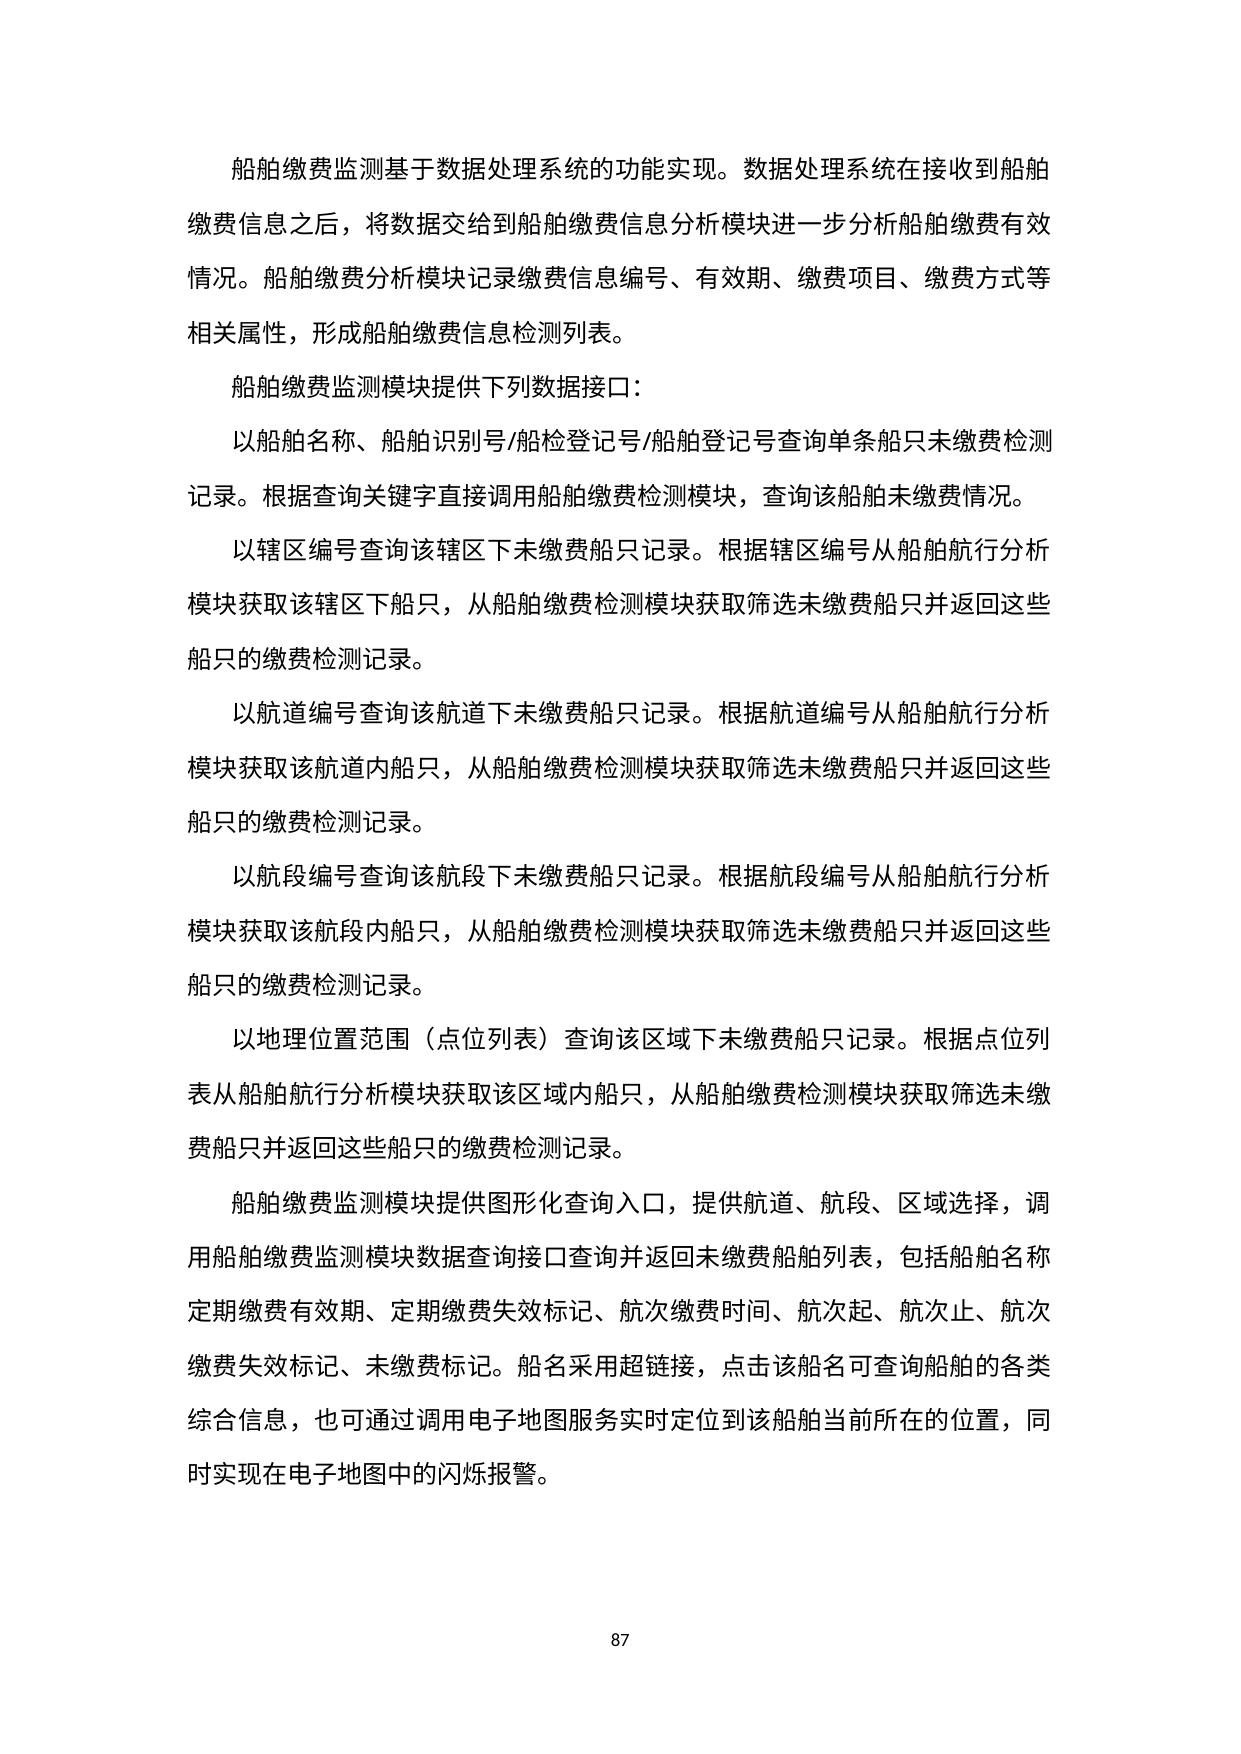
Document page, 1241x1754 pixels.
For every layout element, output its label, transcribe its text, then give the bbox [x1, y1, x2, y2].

text 船舶缴费监测基于数据处理系统的功能实现。数据处理系统在接收到船舶缴费信息之后，将数据交给到船舶缴费信息分析模块进一步分析船舶缴费有效情况。船舶缴费分析模块记录缴费信息编号、有效期、缴费项目、缴费方式等相关属性，形成船舶缴费信息检测列表。 [187, 150, 1053, 349]
text 以辖区编号查询该辖区下未缴费船只记录。根据辖区编号从船舶航行分析模块获取该辖区下船只，从船舶缴费检测模块获取筛选未缴费船只并返回这些船只的缴费检测记录。 [187, 531, 1053, 676]
text 以地理位置范围（点位列表）查询该区域下未缴费船只记录。根据点位列表从船舶航行分析模块获取该区域内船只，从船舶缴费检测模块获取筛选未缴费船只并返回这些船只的缴费检测记录。 [187, 1020, 1053, 1165]
text 船舶缴费监测模块提供下列数据接口： [187, 367, 1053, 404]
text 以航段编号查询该航段下未缴费船只记录。根据航段编号从船舶航行分析模块获取该航段内船只，从船舶缴费检测模块获取筛选未缴费船只并返回这些船只的缴费检测记录。 [187, 857, 1053, 1002]
text 以船舶名称、船舶识别号/船检登记号/船舶登记号查询单条船只未缴费检测记录。根据查询关键字直接调用船舶缴费检测模块，查询该船舶未缴费情况。 [187, 422, 1053, 512]
text 以航道编号查询该航道下未缴费船只记录。根据航道编号从船舶航行分析模块获取该航道内船只，从船舶缴费检测模块获取筛选未缴费船只并返回这些船只的缴费检测记录。 [187, 694, 1053, 839]
text 船舶缴费监测模块提供图形化查询入口，提供航道、航段、区域选择，调用船舶缴费监测模块数据查询接口查询并返回未缴费船舶列表，包括船舶名称、定期缴费有效期、定期缴费失效标记、航次缴费时间、航次起、航次止、航次缴费失效标记、未缴费标记。船名采用超链接，点击该船名可查询船舶的各类综合信息，也可通过调用电子地图服务实时定位到该船舶当前所在的位置，同时实现在电子地图中的闪烁报警。 [187, 1183, 1053, 1491]
